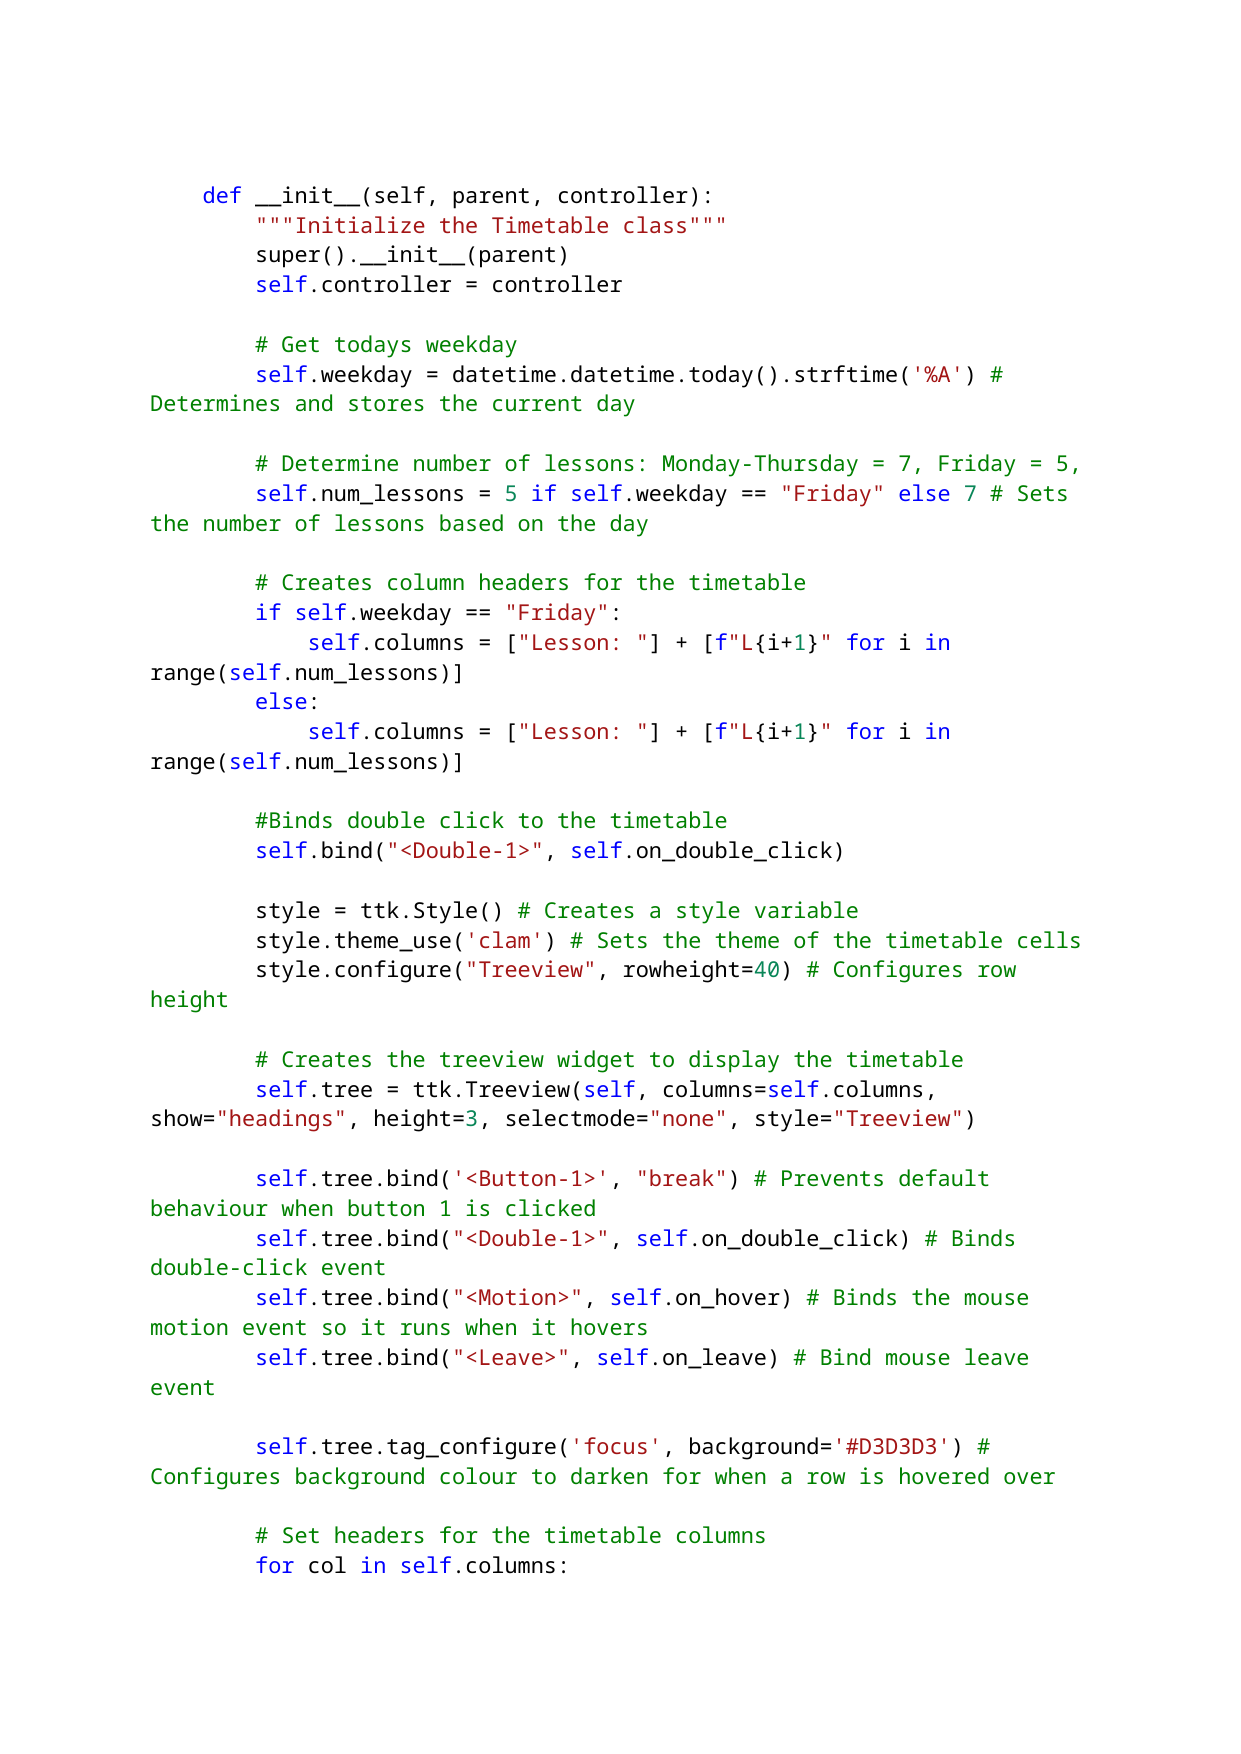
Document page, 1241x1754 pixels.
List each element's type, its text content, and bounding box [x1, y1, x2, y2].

text self.columns = ["Lesson: "] + [f"L{i+1}" for i in range(self.num_lessons)] [150, 627, 1090, 686]
text self.bind("<Double-1>", self.on_double_click) [150, 835, 1090, 865]
text for col in self.columns: [150, 1550, 1090, 1580]
text self.weekday = datetime.datetime.today().strftime('%A') # Determines and stores the current day [150, 358, 1090, 418]
text """Initialize the Timetable class""" [150, 209, 1090, 239]
text self.tree.bind('<Button-1>', "break") # Prevents default behaviour when button 1 is clicked [150, 1163, 1090, 1222]
text self.tree.tag_configure('focus', background='#D3D3D3') # Configures background colour to darken for when a row is hovered over [150, 1431, 1090, 1491]
text # Determine number of lessons: Monday-Thursday = 7, Friday = 5, [150, 448, 1090, 478]
text # Set headers for the timetable columns [150, 1520, 1090, 1550]
text style.configure("Treeview", rowheight=40) # Configures row height [150, 954, 1090, 1014]
text super().__init__(parent) [150, 239, 1090, 269]
text self.num_lessons = 5 if self.weekday == "Friday" else 7 # Sets the number of lessons based on the day [150, 478, 1090, 537]
text self.tree.bind("<Motion>", self.on_hover) # Binds the mouse motion event so it runs when it hovers [150, 1282, 1090, 1342]
text # Get todays weekday [150, 329, 1090, 358]
text # Creates column headers for the timetable [150, 567, 1090, 597]
text self.tree = ttk.Treeview(self, columns=self.columns, show="headings", height=3, selectmode="none", style="Treeview") [150, 1073, 1090, 1133]
text style.theme_use('clam') # Sets the theme of the timetable cells [150, 924, 1090, 954]
text self.controller = controller [150, 269, 1090, 299]
text #Binds double click to the timetable [150, 805, 1090, 835]
text # Creates the treeview widget to display the timetable [150, 1044, 1090, 1073]
text self.tree.bind("<Leave>", self.on_leave) # Bind mouse leave event [150, 1342, 1090, 1401]
text def __init__(self, parent, controller): [150, 180, 1090, 209]
text else: [150, 686, 1090, 716]
text self.columns = ["Lesson: "] + [f"L{i+1}" for i in range(self.num_lessons)] [150, 716, 1090, 776]
text style = ttk.Style() # Creates a style variable [150, 895, 1090, 924]
text self.tree.bind("<Double-1>", self.on_double_click) # Binds double-click event [150, 1222, 1090, 1282]
text if self.weekday == "Friday": [150, 597, 1090, 627]
